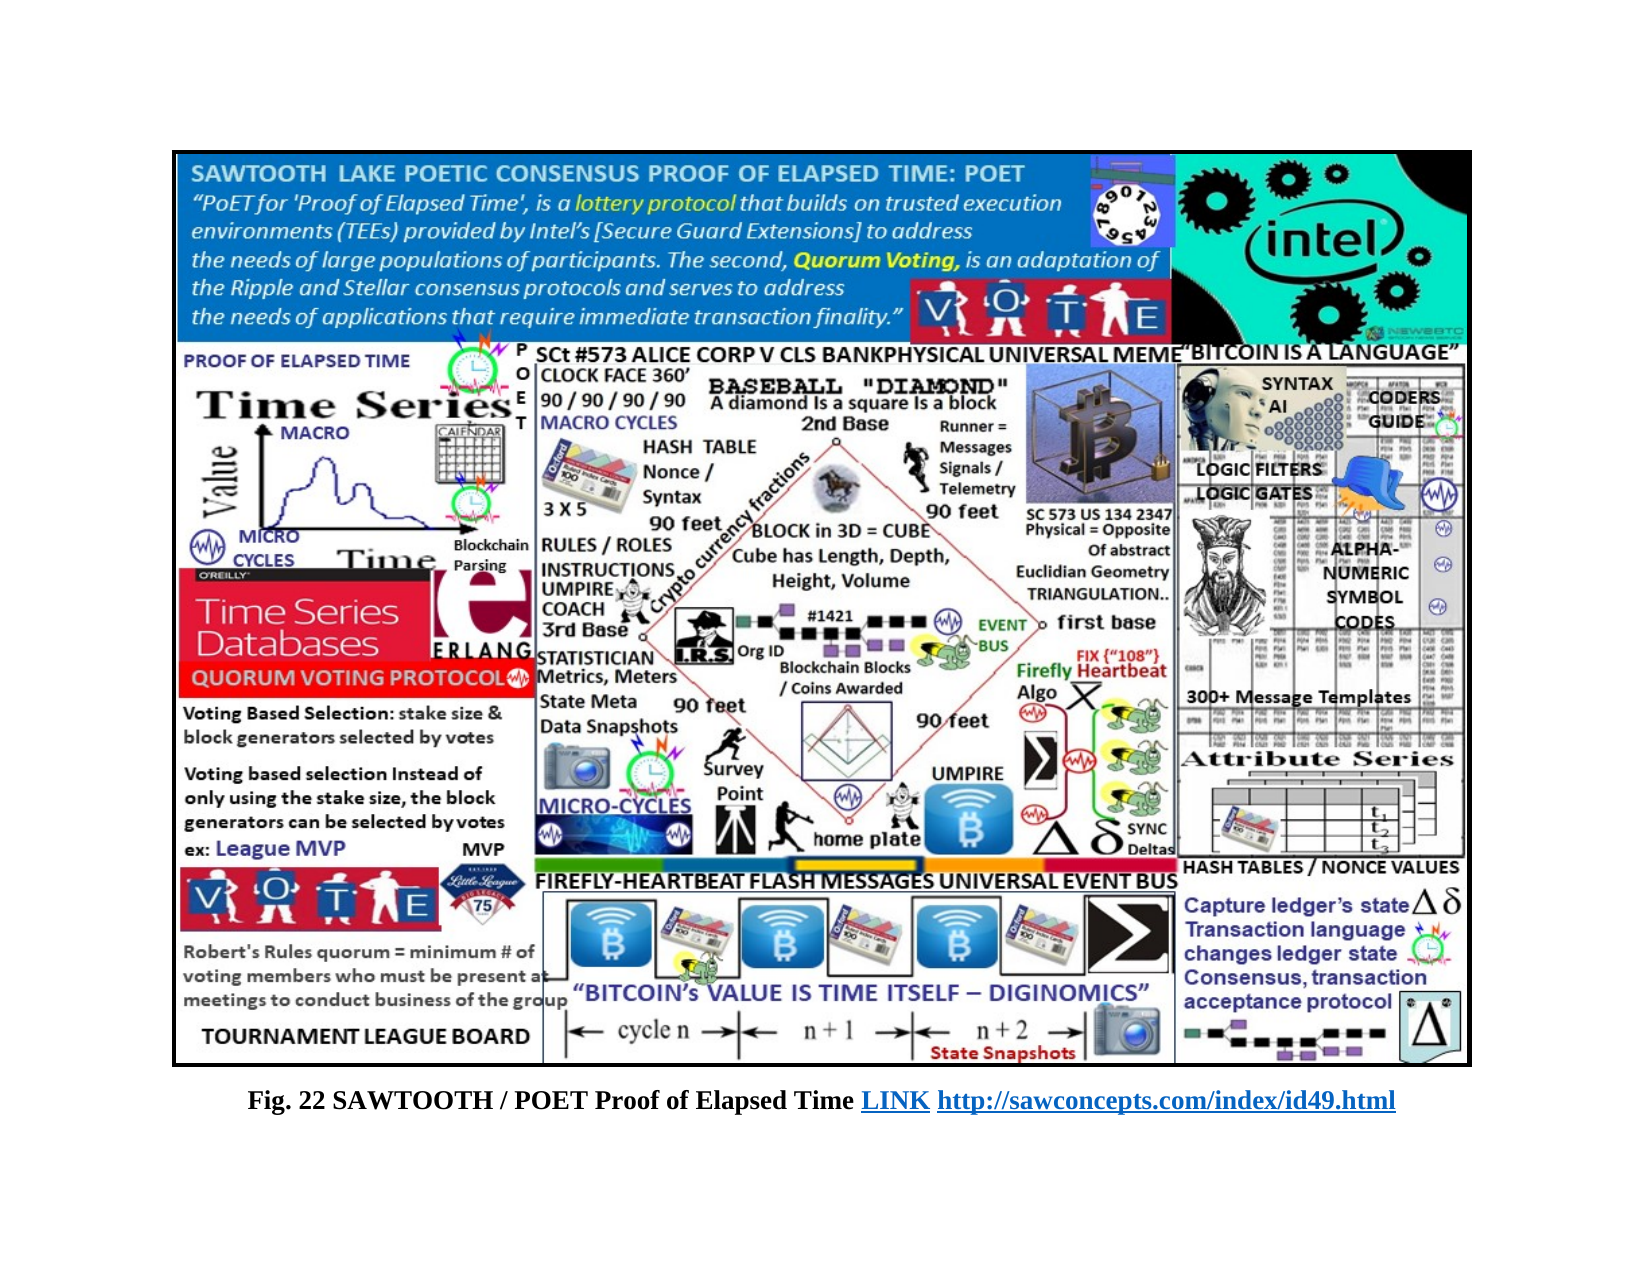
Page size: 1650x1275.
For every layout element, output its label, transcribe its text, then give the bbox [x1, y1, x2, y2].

picture [176, 154, 1467, 1063]
text Fig. 22 SAWTOOTH / POET Proof of Elapsed Time LINK http://sawconcepts.com/index/id49.html [112, 1084, 1531, 1115]
